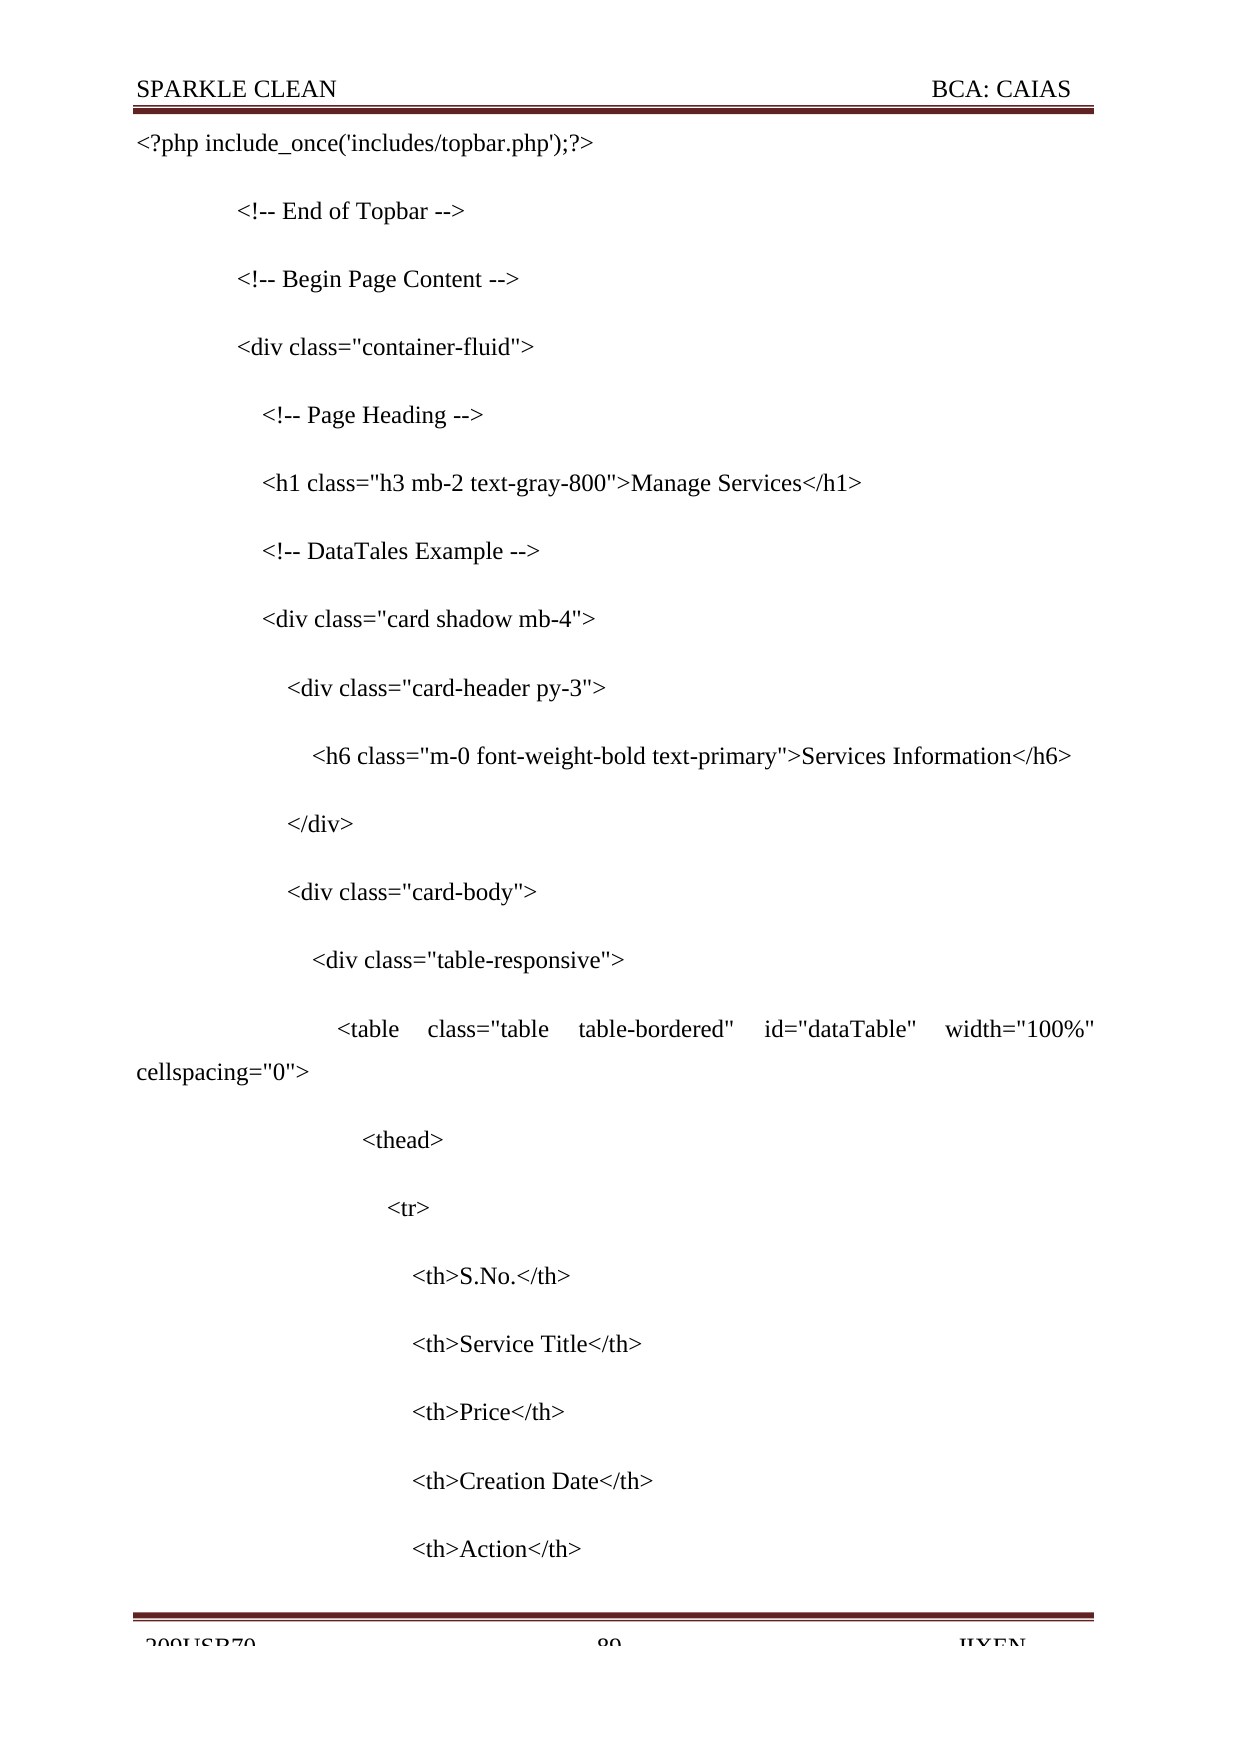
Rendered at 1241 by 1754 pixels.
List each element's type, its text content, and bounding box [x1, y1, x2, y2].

text cellspacing="0"> [136, 1057, 1146, 1085]
text <div class="table-responsive"> [312, 946, 1146, 974]
text <div class="card-header py-3"> [287, 673, 1146, 702]
text <tr> [387, 1193, 1146, 1222]
text <!-- Page Heading --> [262, 400, 1146, 429]
text <th>Service Title</th> [412, 1329, 1146, 1358]
text <!-- DataTales Example --> [262, 536, 1146, 565]
text <div class="card-body"> [287, 877, 1146, 906]
text <h1 class="h3 mb-2 text-gray-800">Manage Services</h1> [262, 468, 1146, 497]
text <h6 class="m-0 font-weight-bold text-primary">Services Information</h6> [312, 741, 1146, 770]
text <table class="table table-bordered" id="dataTable" width="100%" [337, 1014, 1146, 1042]
text </div> [287, 809, 1146, 838]
text <div class="container-fluid"> [237, 332, 1146, 361]
text <th>Action</th> [412, 1534, 1146, 1562]
text <div class="card shadow mb-4"> [262, 604, 1146, 633]
text <!-- Begin Page Content --> [237, 264, 1146, 293]
text <?php include_once('includes/topbar.php');?> [136, 128, 1146, 157]
text <th>S.No.</th> [412, 1261, 1146, 1290]
text <thead> [362, 1125, 1146, 1153]
text <th>Price</th> [412, 1397, 1146, 1426]
text <th>Creation Date</th> [412, 1466, 1146, 1494]
text <!-- End of Topbar --> [237, 196, 1146, 225]
